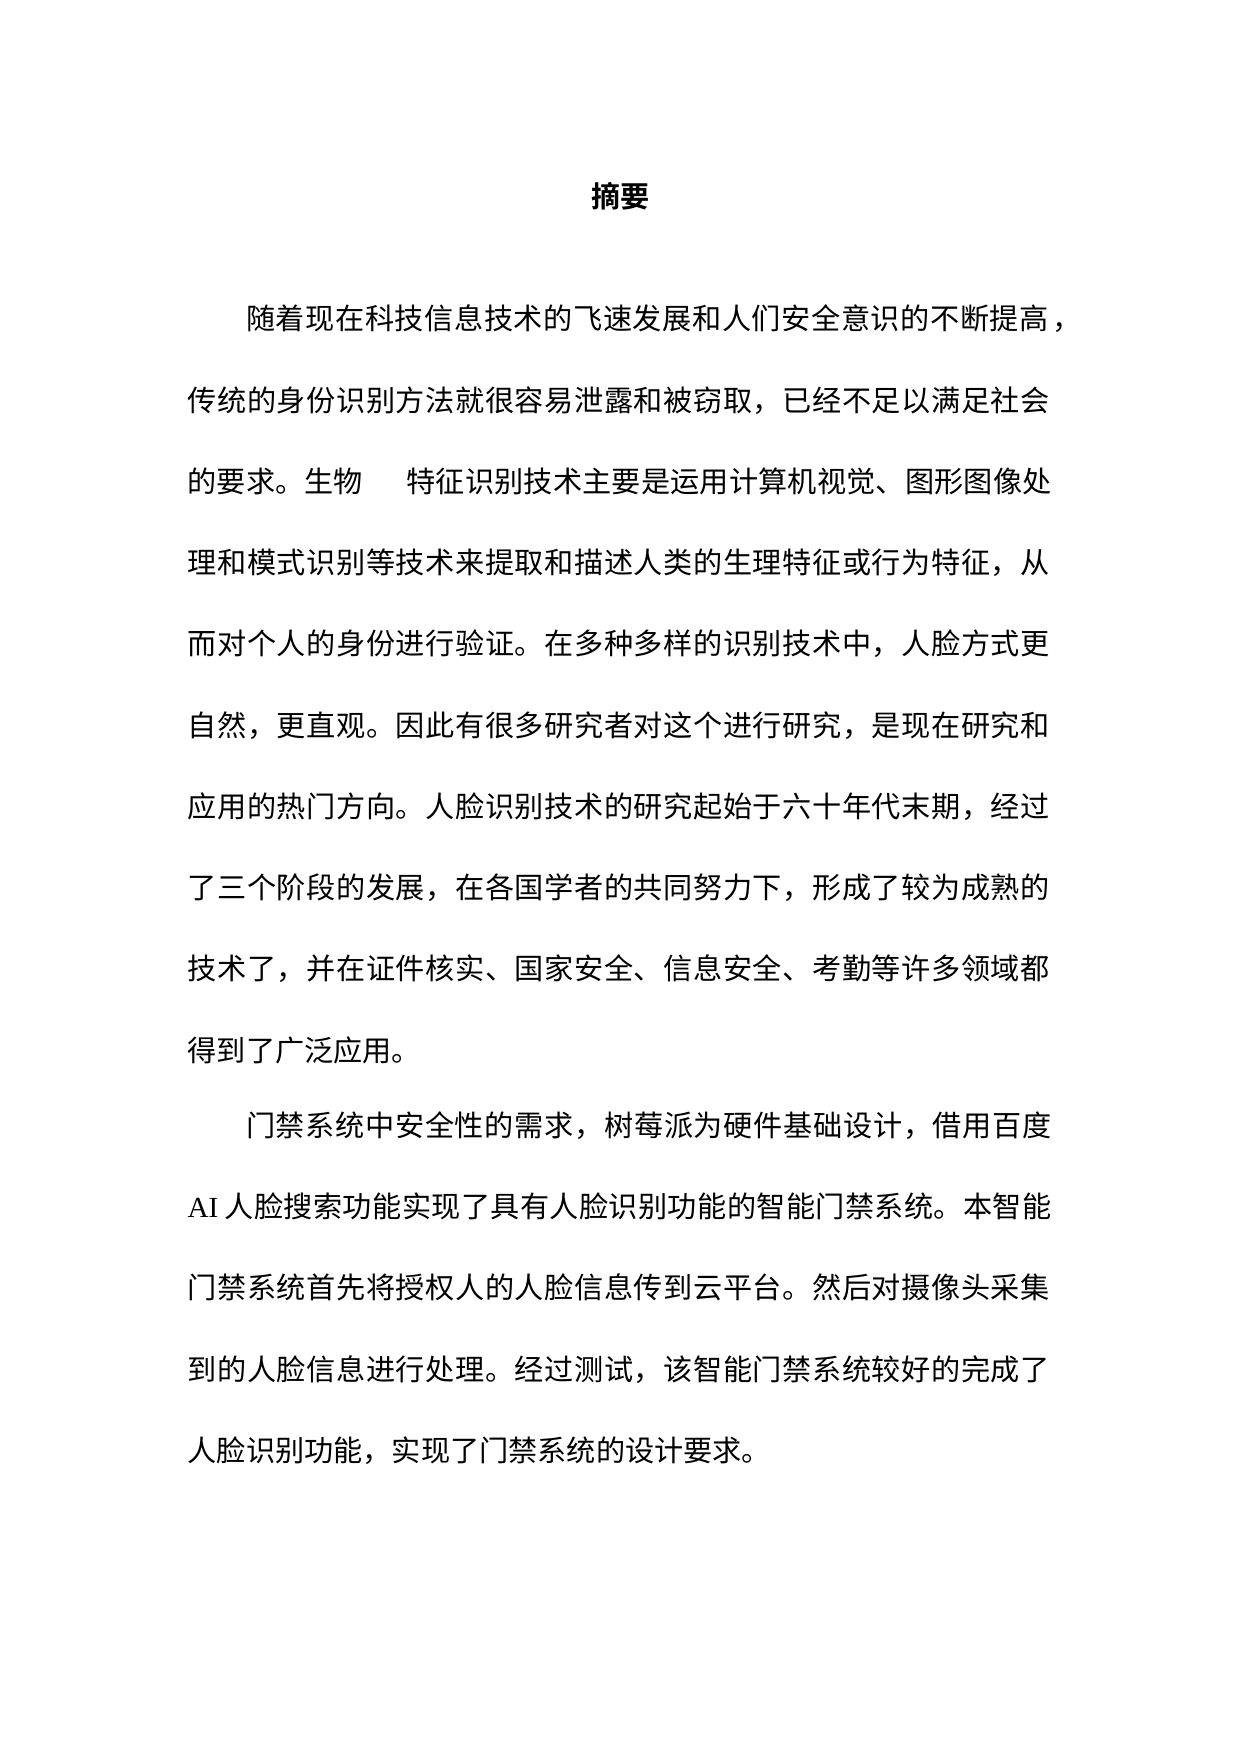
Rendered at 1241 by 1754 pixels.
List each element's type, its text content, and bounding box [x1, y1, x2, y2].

text 随着现在科技信息技术的飞速发展和人们安全意识的不断提高，传统的身份识别方法就很容易泄露和被窃取，已经不足以满足社会的要求。生物 特征识别技术主要是运用计算机视觉、图形图像处理和模式识别等技术来提取和描述人类的生理特征或行为特征，从而对个人的身份进行验证。在多种多样的识别技术中，人脸方式更自然，更直观。因此有很多研究者对这个进行研究，是现在研究和应用的热门方向。人脸识别技术的研究起始于六十年代末期，经过了三个阶段的发展，在各国学者的共同努力下，形成了较为成熟的技术了，并在证件核实、国家安全、信息安全、考勤等许多领域都得到了广泛应用。 [187, 284, 1053, 1081]
subtitle 摘要 [187, 162, 1053, 227]
text 门禁系统中安全性的需求，树莓派为硬件基础设计，借用百度AI人脸搜索功能实现了具有人脸识别功能的智能门禁系统。本智能门禁系统首先将授权人的人脸信息传到云平台。然后对摄像头采集到的人脸信息进行处理。经过测试，该智能门禁系统较好的完成了人脸识别功能，实现了门禁系统的设计要求。 [187, 1091, 1053, 1481]
